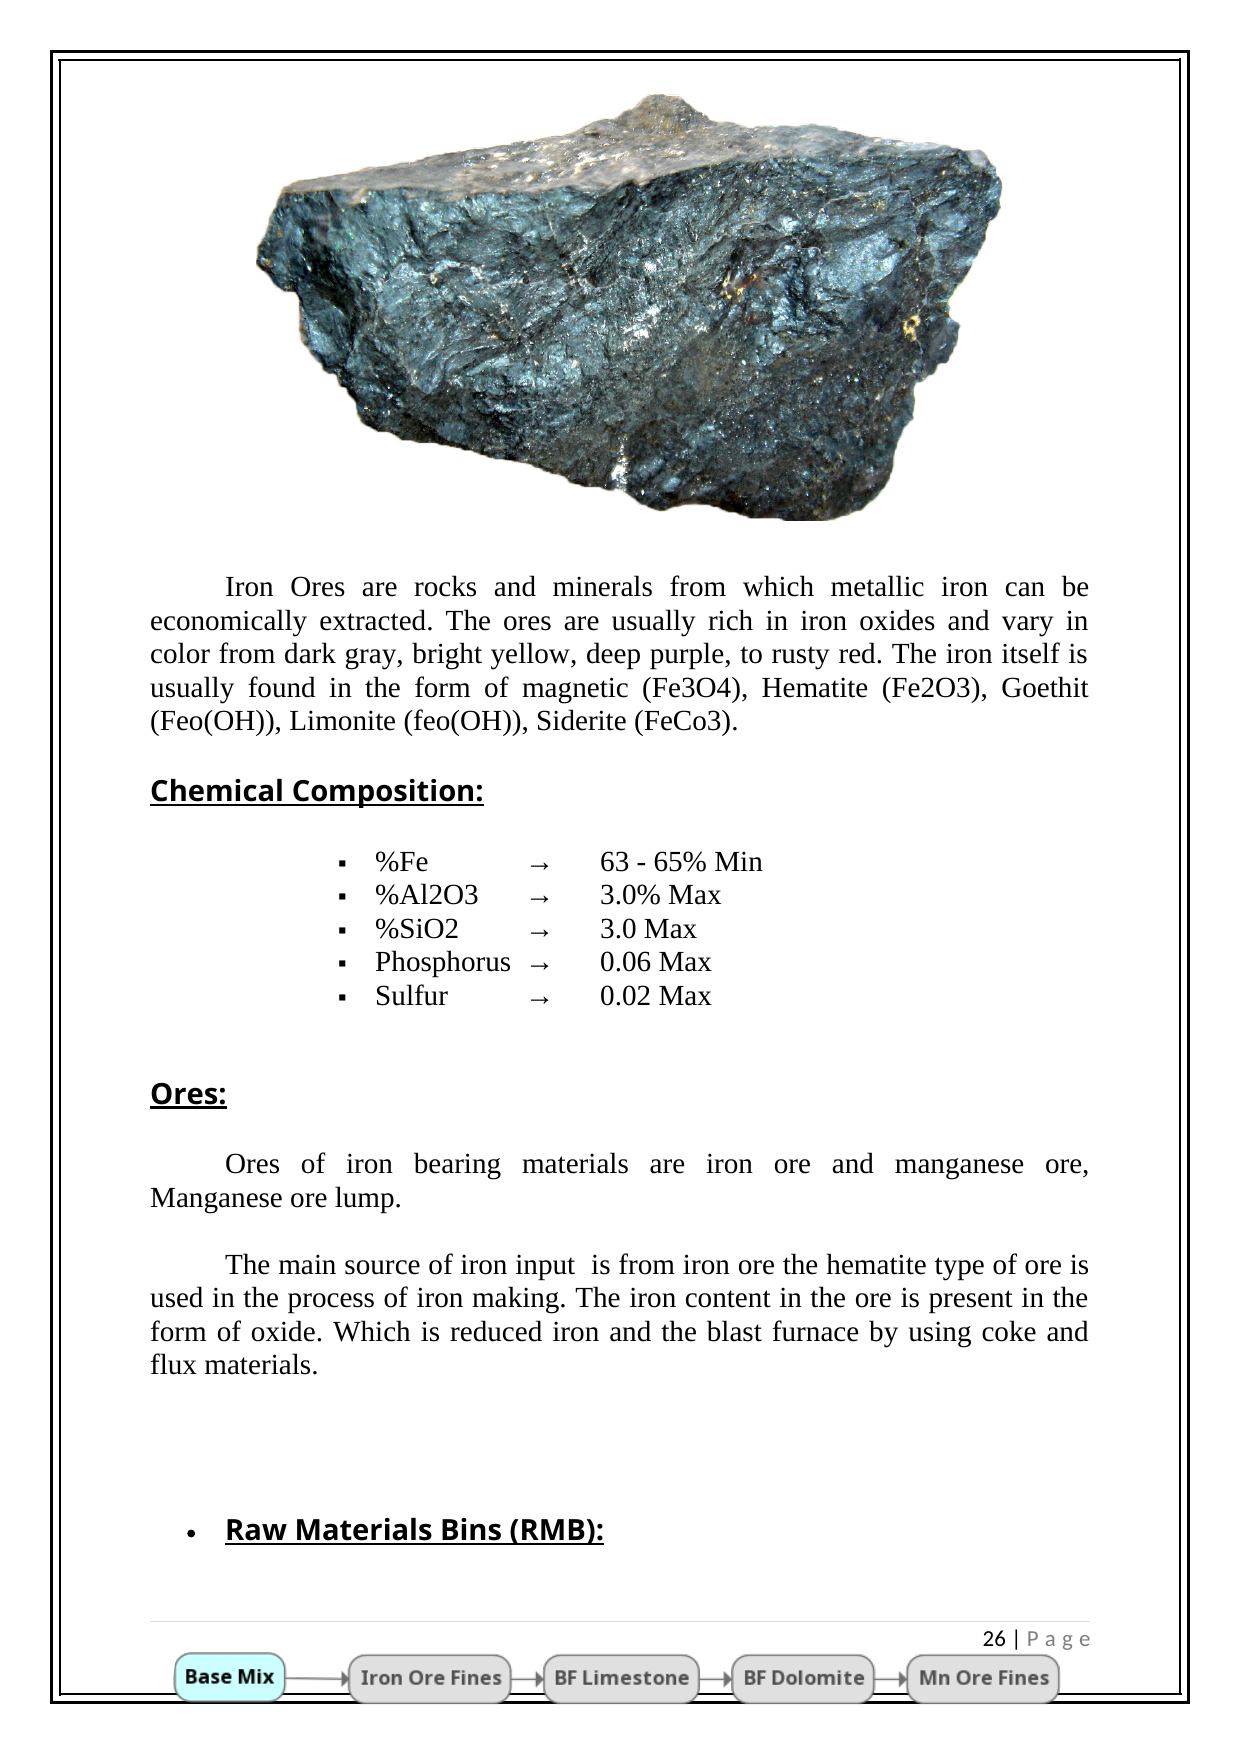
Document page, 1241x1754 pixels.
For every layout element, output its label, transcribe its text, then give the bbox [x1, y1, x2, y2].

picture [256, 93, 1003, 521]
list Sulfur → 0.02 Max [337, 978, 1090, 1011]
list %Fe → 63 - 65% Min [337, 844, 1090, 877]
list Phosphorus → 0.06 Max [337, 944, 1090, 978]
text Ores of iron bearing materials are iron ore and manganese ore, Manganese ore lump. [150, 1146, 1090, 1213]
picture [170, 1650, 1068, 1705]
text The main source of iron input is from iron ore the hematite type of ore is used in the process of iron making. The iron content in the ore is present in the form of oxide. Which is reduced iron and the blast furnace by using coke and flux materials. [150, 1247, 1090, 1381]
text Chemical Composition: [150, 770, 1090, 810]
text Ores: [150, 1073, 1090, 1113]
text Iron Ores are rocks and minerals from which metallic iron can be economically extracted. The ores are usually rich in iron oxides and vary in color from dark gray, bright yellow, deep purple, to rusty red. The iron itself is usually found in the form of magnetic (Fe3O4), Hematite (Fe2O3), Goethit (Feo(OH)), Limonite (feo(OH)), Siderite (FeCo3). [150, 569, 1090, 737]
list %Al2O3 → 3.0% Max [337, 877, 1090, 911]
list Raw Materials Bins (RMB): [187, 1509, 1090, 1549]
list %SiO2 → 3.0 Max [337, 911, 1090, 944]
